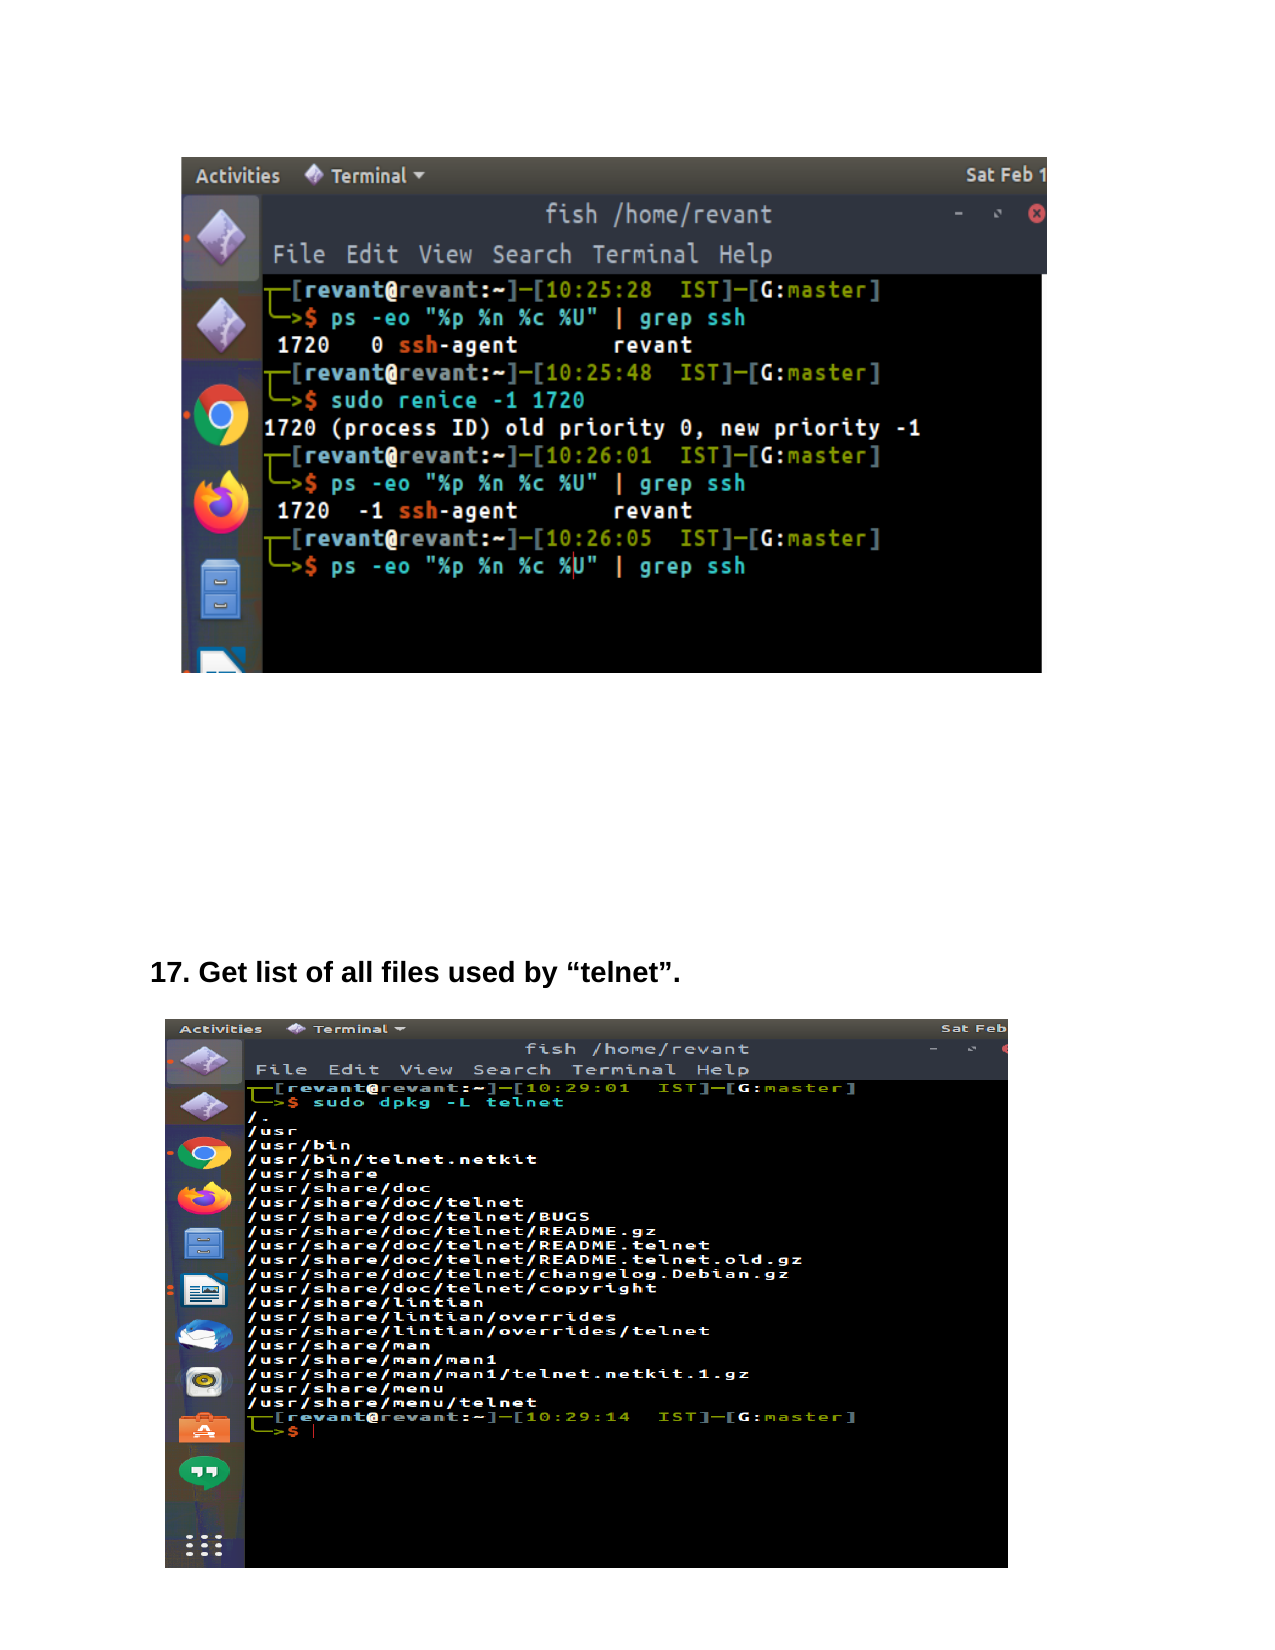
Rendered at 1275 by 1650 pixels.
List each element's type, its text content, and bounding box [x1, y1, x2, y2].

picture [165, 1019, 1008, 1568]
text 17. Get list of all files used by “telnet”. [150, 955, 1125, 988]
picture [181, 157, 1047, 673]
